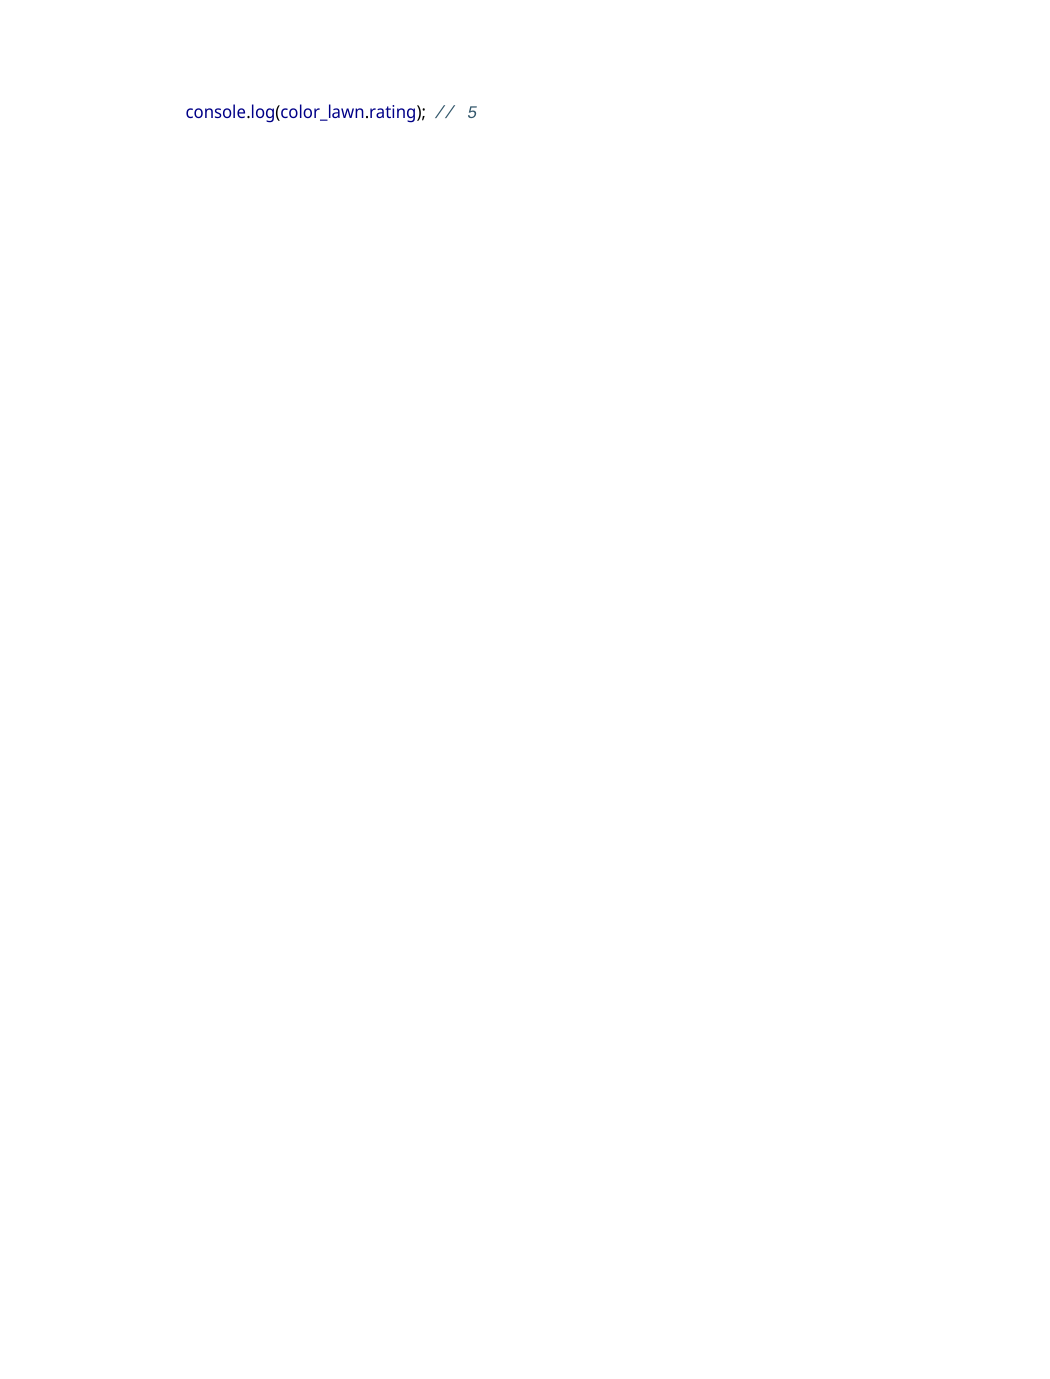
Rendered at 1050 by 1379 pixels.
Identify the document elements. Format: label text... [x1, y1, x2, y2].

text console.log(color_lawn.rating); // 5 [185, 100, 987, 123]
